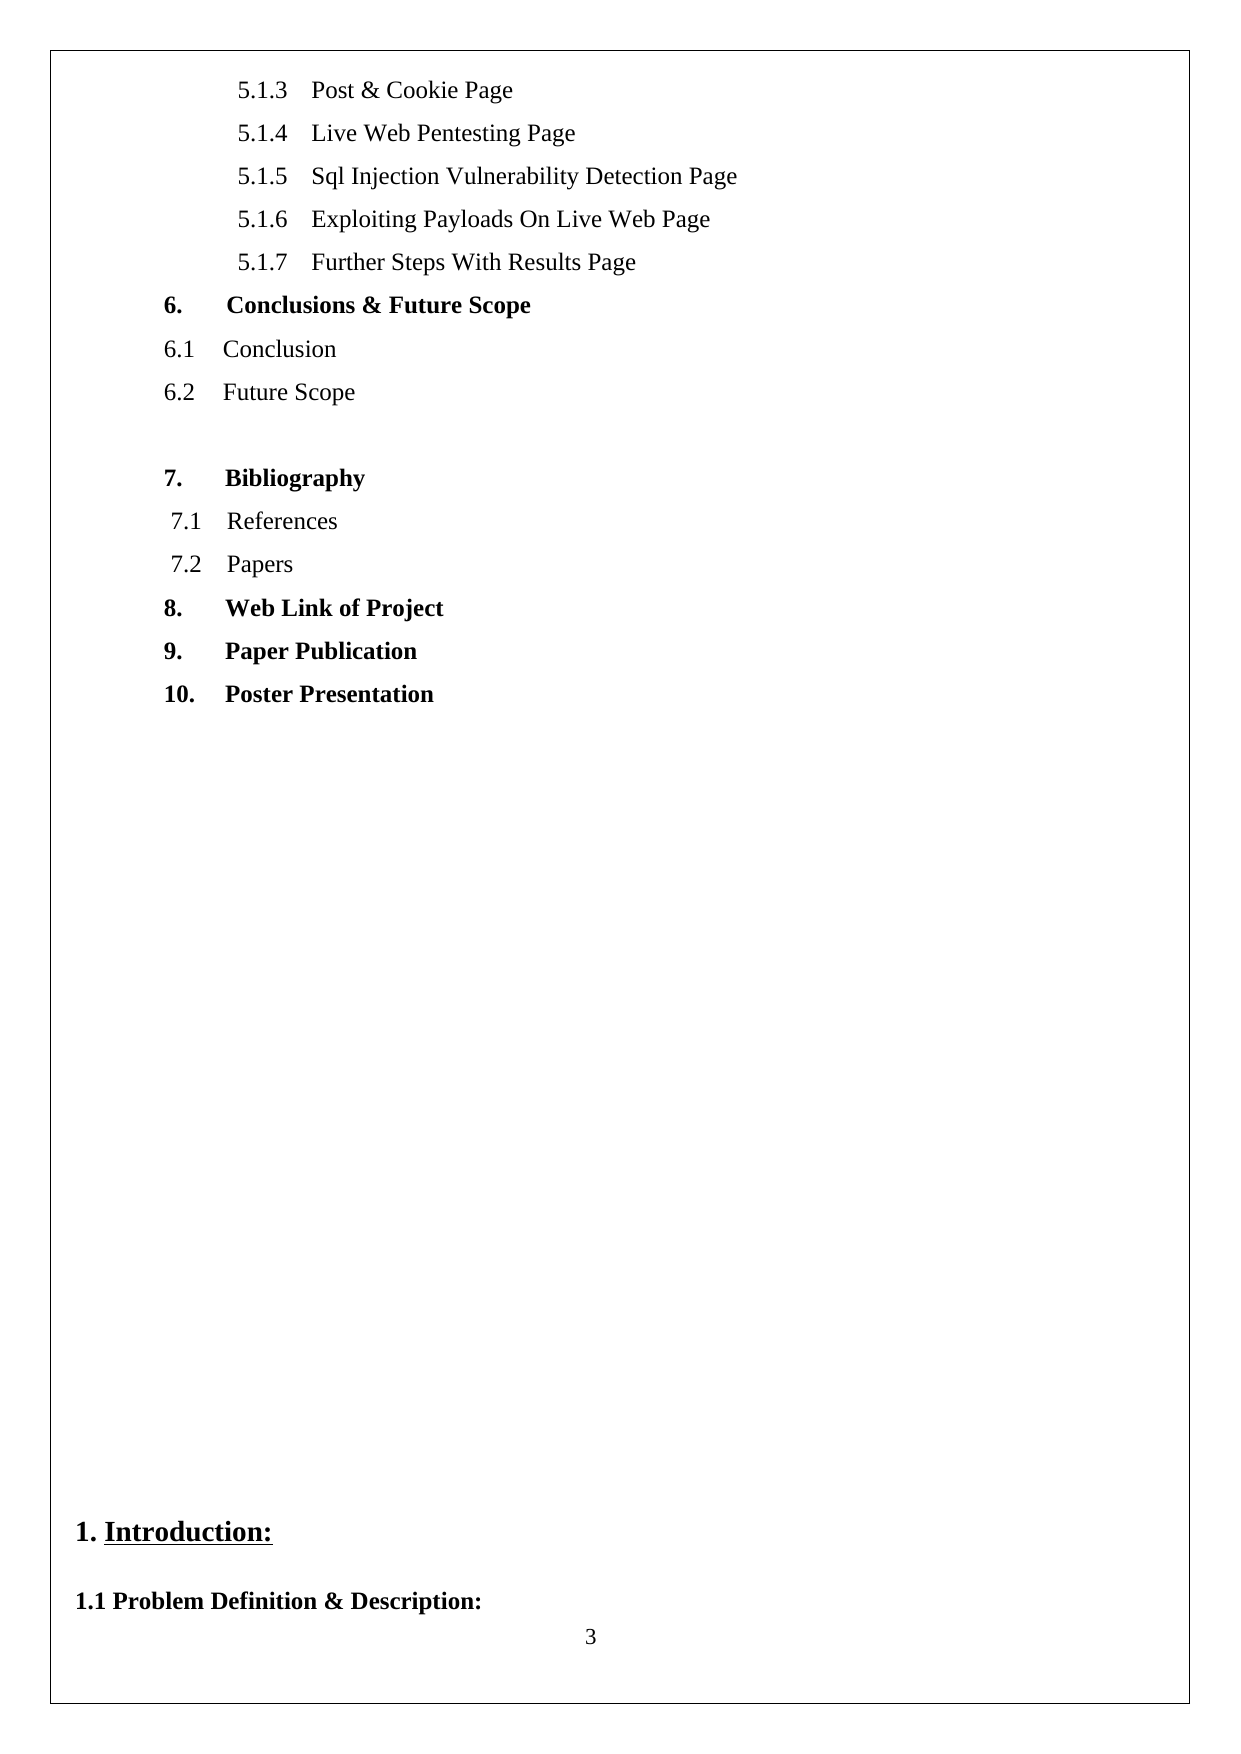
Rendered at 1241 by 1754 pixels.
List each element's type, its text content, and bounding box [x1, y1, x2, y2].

list Exploiting Payloads On Live Web Page [237, 204, 1165, 233]
list Future Scope [164, 377, 1165, 406]
list Papers [170, 549, 1165, 578]
list Post & Cookie Page [237, 75, 1165, 104]
list Live Web Pentesting Page [237, 118, 1165, 147]
list Web Link of Project [164, 593, 1165, 621]
list Bibliography [164, 463, 1165, 492]
text 1. Introduction: [75, 1514, 1165, 1548]
list Sql Injection Vulnerability Detection Page [237, 161, 1165, 190]
list 6. Conclusions & Future Scope [164, 291, 1165, 319]
text 1.1 Problem Definition & Description: [75, 1586, 1165, 1615]
list Further Steps With Results Page [237, 247, 1165, 276]
list Poster Presentation [164, 679, 1165, 708]
list Conclusion [164, 334, 1165, 362]
list Paper Publication [164, 636, 1165, 664]
list References [170, 506, 1165, 535]
